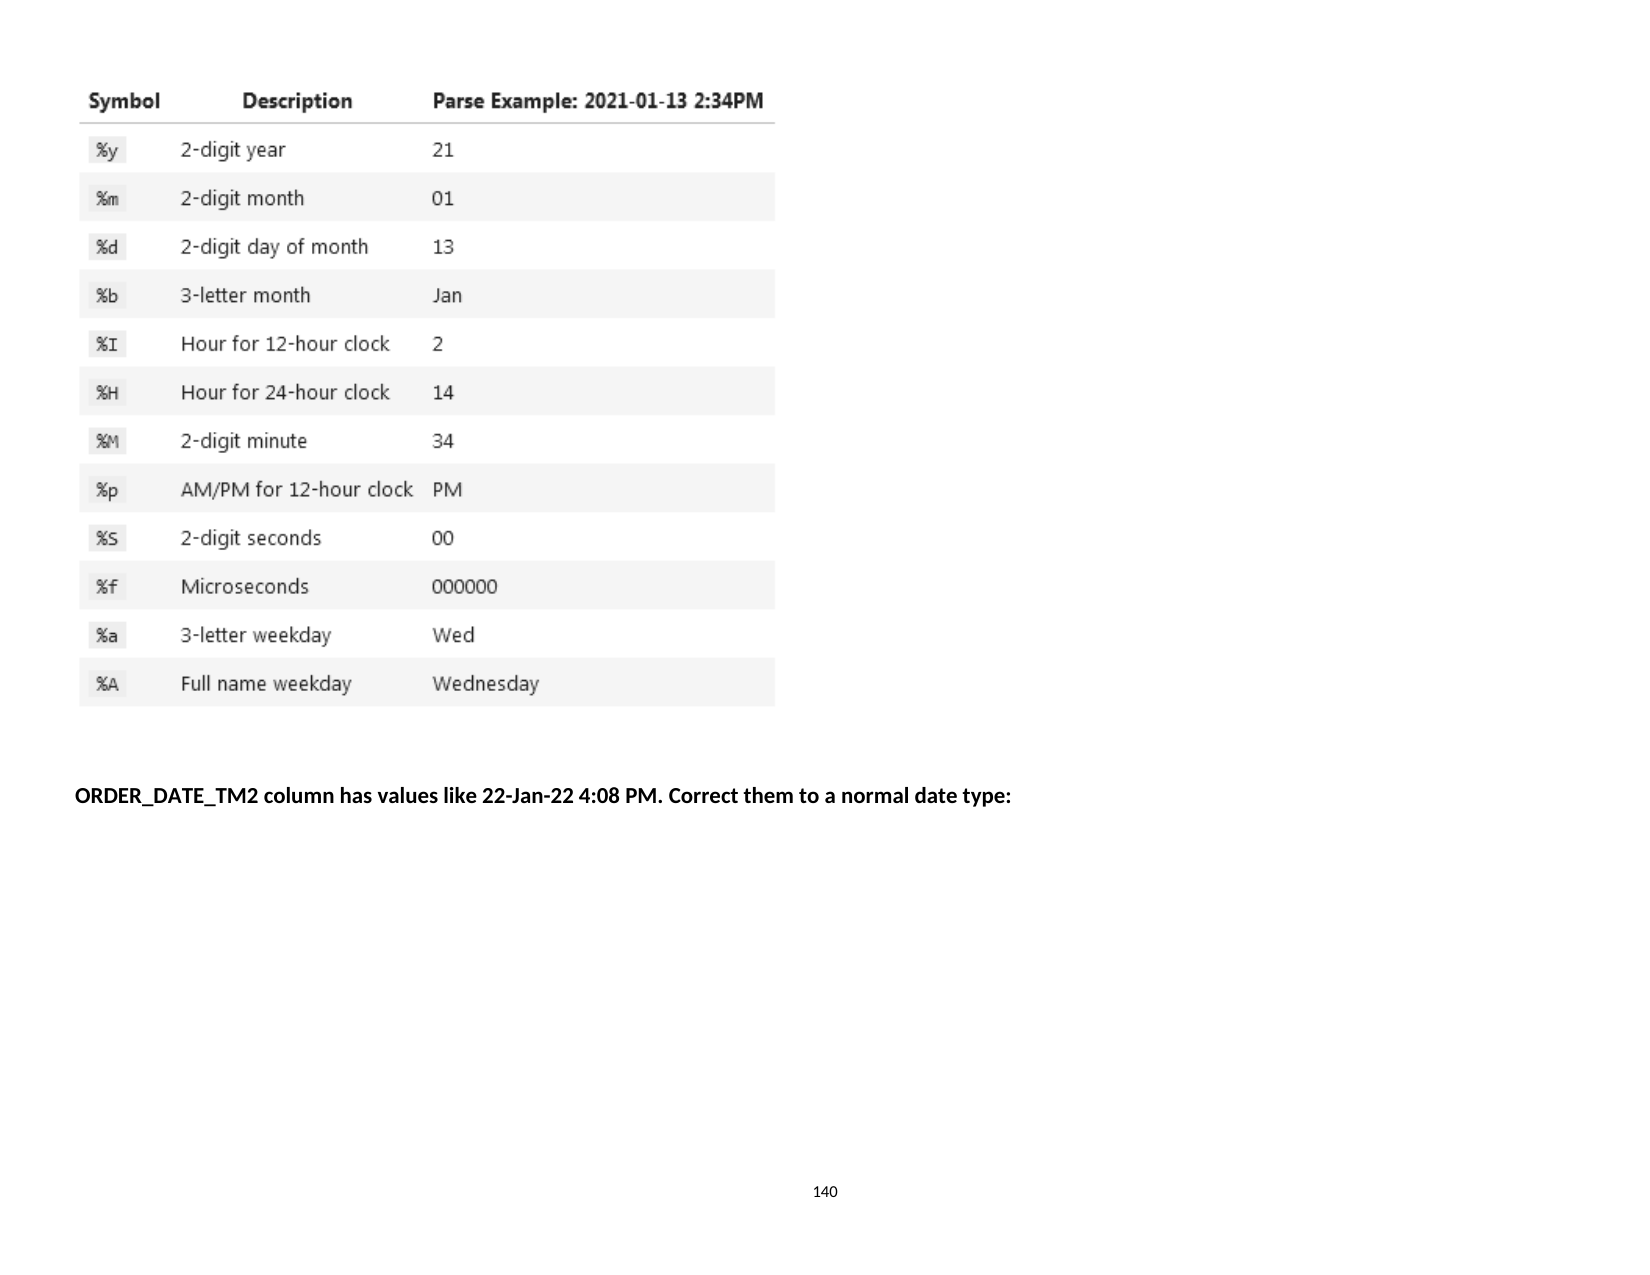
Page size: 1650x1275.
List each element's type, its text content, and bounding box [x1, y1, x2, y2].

text ORDER_DATE_TM2 column has values like 22-Jan-22 4:08 PM. Correct them to a normal date type: [75, 781, 1575, 809]
picture [75, 75, 794, 716]
